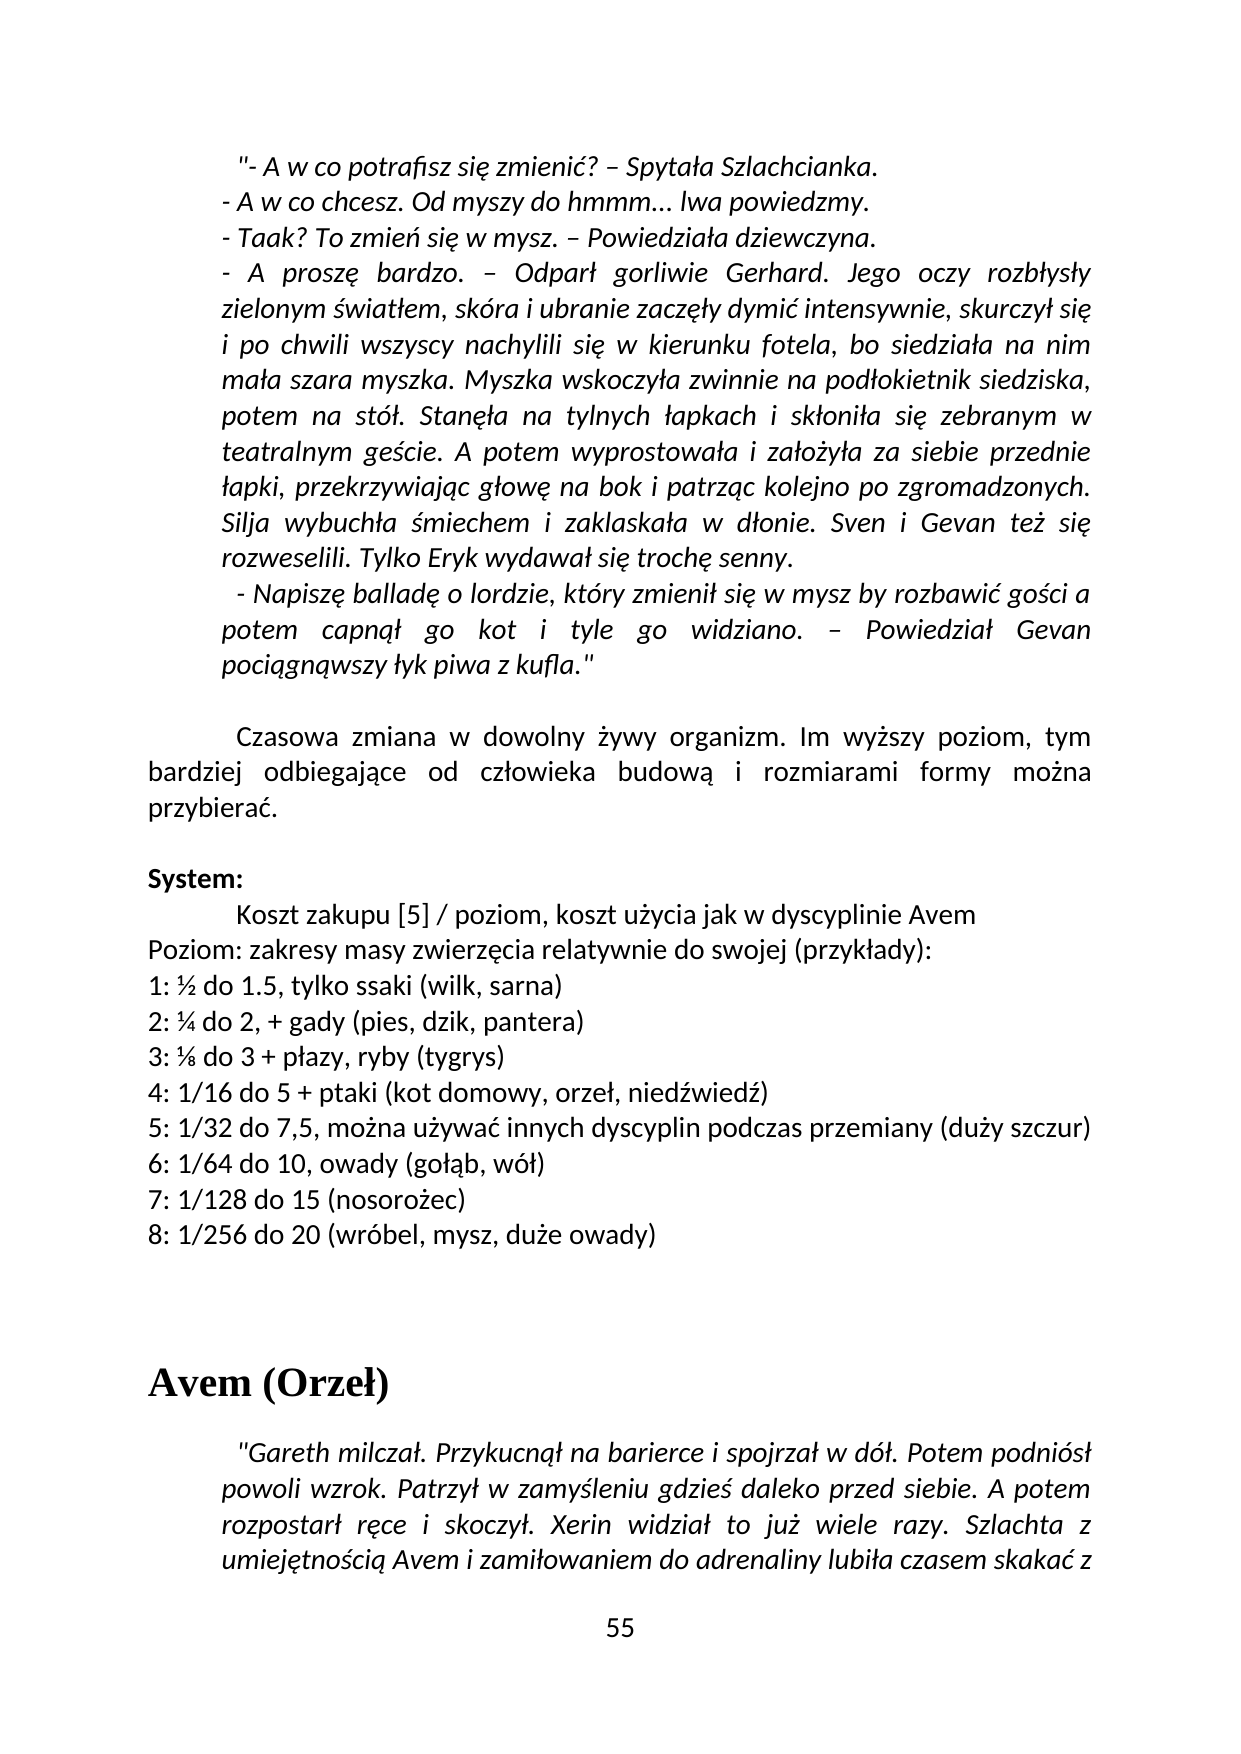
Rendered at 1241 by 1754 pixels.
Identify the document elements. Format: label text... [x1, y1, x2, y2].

text Koszt zakupu [5] / poziom, koszt użycia jak w dyscyplinie Avem [148, 896, 1093, 931]
text - A proszę bardzo. – Odparł gorliwie Gerhard. Jego oczy rozbłysły zielonym światłem, skóra i ubranie zaczęły dymić intensywnie, skurczył się i po chwili wszyscy nachylili się w kierunku fotela, bo siedziała na nim mała szara myszka. Myszka wskoczyła zwinnie na podłokietnik siedziska, potem na stół. Stanęła na tylnych łapkach i skłoniła się zebranym w teatralnym geście. A potem wyprostowała i założyła za siebie przednie łapki, przekrzywiając głowę na bok i patrząc kolejno po zgromadzonych. Silja wybuchła śmiechem i zaklaskała w dłonie. Sven i Gevan też się rozweselili. Tylko Eryk wydawał się trochę senny. [221, 254, 1093, 575]
text System: [148, 860, 1093, 896]
subtitle Avem (Orzeł) [148, 1357, 1093, 1405]
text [221, 1434, 1093, 1577]
text 7: 1/128 do 15 (nosorożec) [148, 1181, 1093, 1216]
text - Napiszę balladę o lordzie, który zmienił się w mysz by rozbawić gości a potem capnął go kot i tyle go widziano. – Powiedział Gevan pociągnąwszy łyk piwa z kufla." [221, 575, 1093, 682]
text 3: ⅛ do 3 + płazy, ryby (tygrys) [148, 1038, 1093, 1074]
text - A w co chcesz. Od myszy do hmmm... lwa powiedzmy. [221, 183, 1093, 219]
text 1: ½ do 1.5, tylko ssaki (wilk, sarna) [148, 967, 1093, 1003]
text 5: 1/32 do 7,5, można używać innych dyscyplin podczas przemiany (duży szczur) [148, 1109, 1093, 1145]
text - Taak? To zmień się w mysz. – Powiedziała dziewczyna. [221, 219, 1093, 254]
text Czasowa zmiana w dowolny żywy organizm. Im wyższy poziom, tym bardziej odbiegające od człowieka budową i rozmiarami formy można przybierać. [148, 718, 1093, 824]
text 8: 1/256 do 20 (wróbel, mysz, duże owady) [148, 1216, 1093, 1252]
text Poziom: zakresy masy zwierzęcia relatywnie do swojej (przykłady): [148, 931, 1093, 967]
text 2: ¼ do 2, + gady (pies, dzik, pantera) [148, 1003, 1093, 1038]
text 6: 1/64 do 10, owady (gołąb, wół) [148, 1145, 1093, 1181]
text 4: 1/16 do 5 + ptaki (kot domowy, orzeł, niedźwiedź) [148, 1074, 1093, 1109]
text "- A w co potrafisz się zmienić? – Spytała Szlachcianka. [221, 148, 1093, 183]
